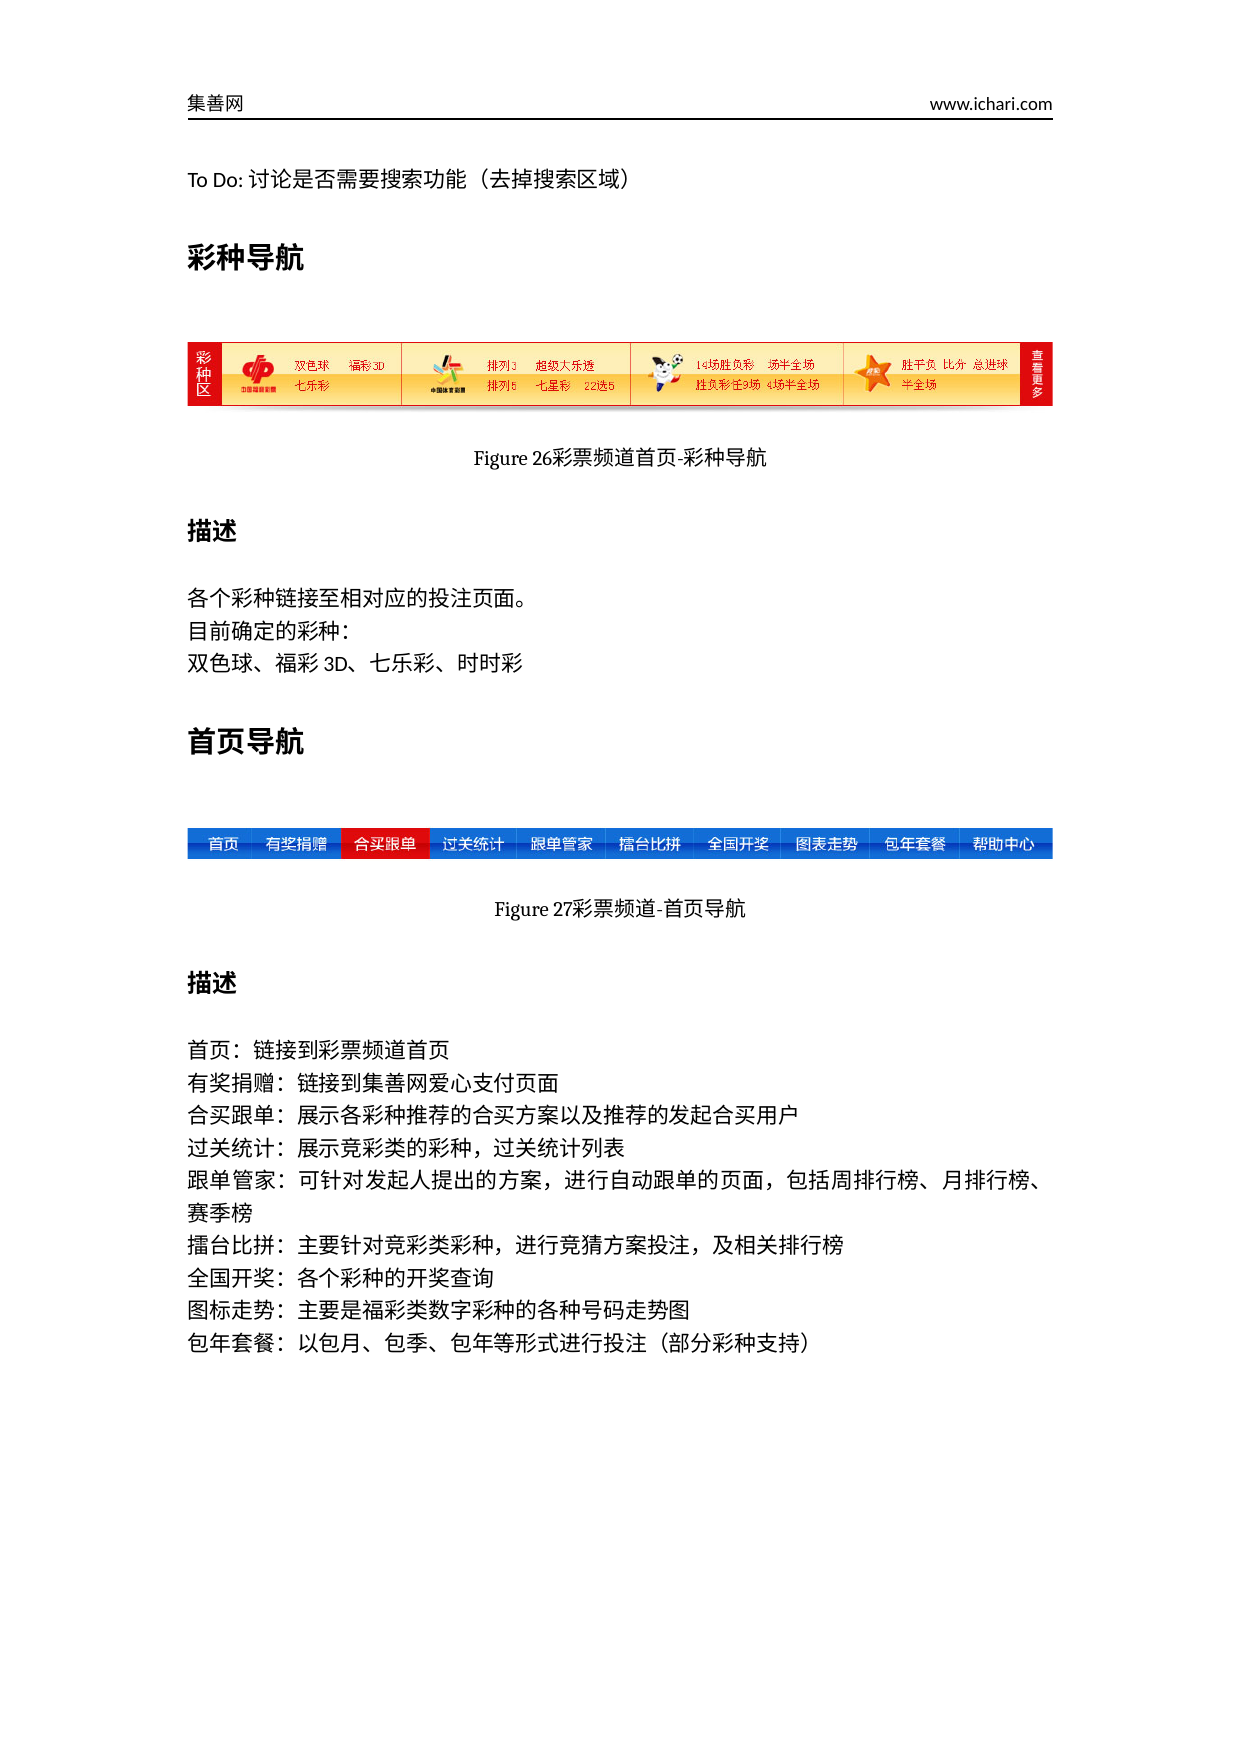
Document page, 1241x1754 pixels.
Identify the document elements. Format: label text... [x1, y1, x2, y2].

text 过关统计：展示竞彩类的彩种，过关统计列表 [187, 1130, 1053, 1163]
picture [187, 342, 1053, 413]
subtitle 描述 [187, 497, 1053, 562]
text 合买跟单：展示各彩种推荐的合买方案以及推荐的发起合买用户 [187, 1098, 1053, 1130]
text 有奖捐赠：链接到集善网爱心支付页面 [187, 1065, 1053, 1098]
text 各个彩种链接至相对应的投注页面。 [187, 581, 1053, 613]
text 跟单管家：可针对发起人提出的方案，进行自动跟单的页面，包括周排行榜、月排行榜、赛季榜 [187, 1163, 1053, 1228]
text 包年套餐：以包月、包季、包年等形式进行投注（部分彩种支持） [187, 1325, 1053, 1358]
text 图标走势：主要是福彩类数字彩种的各种号码走势图 [187, 1293, 1053, 1325]
text 全国开奖：各个彩种的开奖查询 [187, 1260, 1053, 1293]
text 双色球、福彩3D、七乐彩、时时彩 [187, 646, 1053, 678]
picture [187, 826, 1053, 861]
subtitle 描述 [187, 949, 1053, 1014]
subtitle 彩种导航 [187, 224, 1053, 289]
text 擂台比拼：主要针对竞彩类彩种，进行竞猜方案投注，及相关排行榜 [187, 1228, 1053, 1260]
text 目前确定的彩种： [187, 613, 1053, 646]
text To Do: 讨论是否需要搜索功能（去掉搜索区域） [187, 162, 1053, 194]
text 首页：链接到彩票频道首页 [187, 1033, 1053, 1065]
subtitle 首页导航 [187, 708, 1053, 773]
